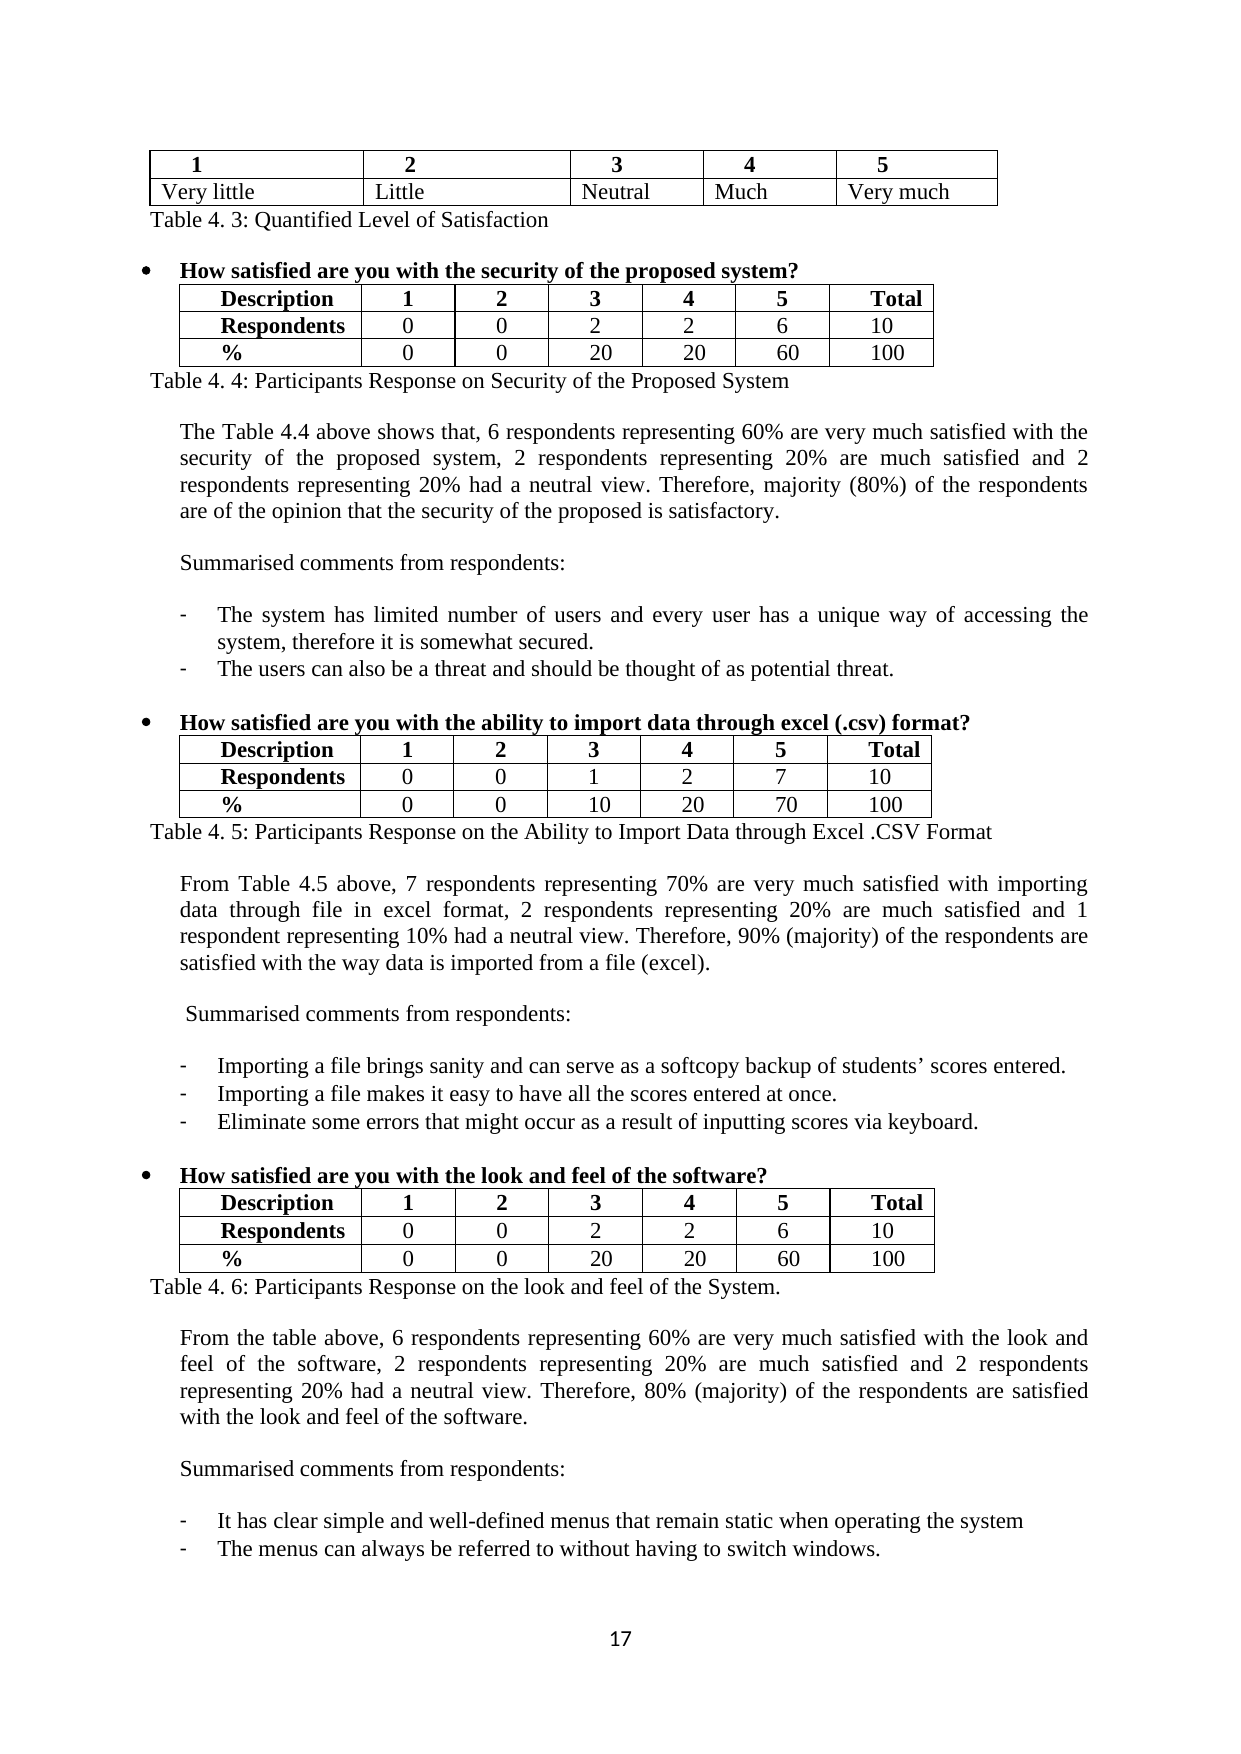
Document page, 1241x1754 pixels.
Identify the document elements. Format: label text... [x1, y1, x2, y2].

text From the table above, 6 respondents representing 60% are very much satisfied with the look and feel of the software, 2 respondents representing 20% are much satisfied and 2 respondents representing 20% had a neutral view. Therefore, 80% (majority) of the respondents are satisfied with the look and feel of the software. [179, 1324, 1090, 1429]
text Table 4. 3: Quantified Level of Satisfaction [150, 206, 1090, 232]
list Importing a file makes it easy to have all the scores entered at once. [179, 1079, 1090, 1107]
table_cell 20 [549, 1245, 642, 1272]
table_cell 100 [830, 339, 933, 366]
table_cell 6 [737, 1217, 829, 1244]
table_cell 20 [641, 791, 733, 817]
table_cell 2 [549, 1217, 642, 1244]
table_header Description [180, 285, 361, 311]
table_cell 60 [737, 1245, 829, 1272]
table_cell 6 [736, 312, 829, 338]
list Eliminate some errors that might occur as a result of inputting scores via keyboard. [179, 1107, 1090, 1135]
list How satisfied are you with the ability to import data through excel (.csv) format? [142, 709, 1090, 735]
table_header 5 [737, 1189, 829, 1216]
table_cell Very little [151, 179, 363, 205]
table_cell 10 [548, 791, 640, 817]
table_cell Little [364, 179, 570, 205]
table_cell 0 [456, 339, 548, 366]
table_header 5 [734, 736, 827, 762]
table_header 3 [548, 736, 640, 762]
table_cell 70 [734, 791, 827, 817]
text The Table 4.4 above shows that, 6 respondents representing 60% are very much satisfied with the security of the proposed system, 2 respondents representing 20% are much satisfied and 2 respondents representing 20% had a neutral view. Therefore, majority (80%) of the respondents are of the opinion that the security of the proposed is satisfactory. [179, 418, 1090, 523]
table_cell 60 [736, 339, 829, 366]
table_cell 0 [456, 312, 548, 338]
table_cell 0 [456, 1217, 548, 1244]
table_header 4 [704, 151, 836, 177]
table_cell 10 [830, 312, 933, 338]
text Summarised comments from respondents: [179, 1454, 1090, 1481]
table_header 1 [151, 151, 363, 177]
table_header 2 [454, 736, 547, 762]
table_header Description [180, 1189, 361, 1216]
table_header 2 [364, 151, 570, 177]
text Table 4. 5: Participants Response on the Ability to Import Data through Excel .CSV Format [150, 818, 1090, 844]
table_cell Much [704, 179, 836, 205]
table_cell Respondents [180, 1217, 361, 1244]
table_cell 0 [361, 791, 453, 817]
table_header 4 [641, 736, 733, 762]
table_cell % [180, 791, 360, 817]
table_cell Respondents [180, 764, 360, 790]
table_cell 100 [828, 791, 931, 817]
list Importing a file brings sanity and can serve as a softcopy backup of students’ scores entered. [179, 1051, 1090, 1079]
table_cell % [180, 1245, 361, 1272]
table_cell 0 [362, 1245, 455, 1272]
table_cell 2 [549, 312, 642, 338]
text From Table 4.5 above, 7 respondents representing 70% are very much satisfied with importing data through file in excel format, 2 respondents representing 20% are much satisfied and 1 respondent representing 10% had a neutral view. Therefore, 90% (majority) of the respondents are satisfied with the way data is imported from a file (excel). [179, 869, 1090, 975]
table_cell 0 [456, 1245, 548, 1272]
table_header Total [831, 1189, 934, 1216]
table_cell 20 [643, 1245, 736, 1272]
table_cell Neutral [571, 179, 703, 205]
table_cell 10 [831, 1217, 934, 1244]
table_header Description [180, 736, 360, 762]
text Table 4. 4: Participants Response on Security of the Proposed System [150, 367, 1090, 393]
table_header Total [830, 285, 933, 311]
table_cell 100 [831, 1245, 934, 1272]
table_cell 1 [548, 764, 640, 790]
table_cell Very much [837, 179, 997, 205]
list The system has limited number of users and every user has a unique way of accessing the system, therefore it is somewhat secured. [179, 600, 1090, 654]
table_header 4 [643, 285, 735, 311]
table_cell 0 [454, 791, 547, 817]
table_cell 20 [643, 339, 735, 366]
table_header 5 [837, 151, 997, 177]
table_cell 0 [454, 764, 547, 790]
table_header 1 [362, 1189, 455, 1216]
table_cell 2 [643, 312, 735, 338]
table_cell 2 [643, 1217, 736, 1244]
table_cell 0 [362, 1217, 455, 1244]
list The menus can always be referred to without having to switch windows. [179, 1534, 1090, 1562]
table_cell 0 [361, 764, 453, 790]
table_header 3 [549, 1189, 642, 1216]
table_header 3 [571, 151, 703, 177]
table_cell 0 [362, 339, 454, 366]
table_header 1 [362, 285, 454, 311]
list It has clear simple and well-defined menus that remain static when operating the system [179, 1506, 1090, 1534]
text Summarised comments from respondents: [179, 1000, 1090, 1026]
table_cell 2 [641, 764, 733, 790]
text Table 4. 6: Participants Response on the look and feel of the System. [150, 1273, 1090, 1299]
table_header 3 [549, 285, 642, 311]
table_header 1 [361, 736, 453, 762]
table_cell 10 [828, 764, 931, 790]
list How satisfied are you with the security of the proposed system? [142, 257, 1090, 283]
table_cell 20 [549, 339, 642, 366]
table_cell Respondents [180, 312, 361, 338]
table_header 2 [456, 1189, 548, 1216]
list The users can also be a threat and should be thought of as potential threat. [179, 654, 1090, 682]
table_header 5 [736, 285, 829, 311]
list How satisfied are you with the look and feel of the software? [142, 1162, 1090, 1188]
text Summarised comments from respondents: [179, 548, 1090, 575]
table_header 2 [456, 285, 548, 311]
table_cell 7 [734, 764, 827, 790]
table_header 4 [643, 1189, 736, 1216]
table_cell 0 [362, 312, 454, 338]
table_header Total [828, 736, 931, 762]
table_cell % [180, 339, 361, 366]
